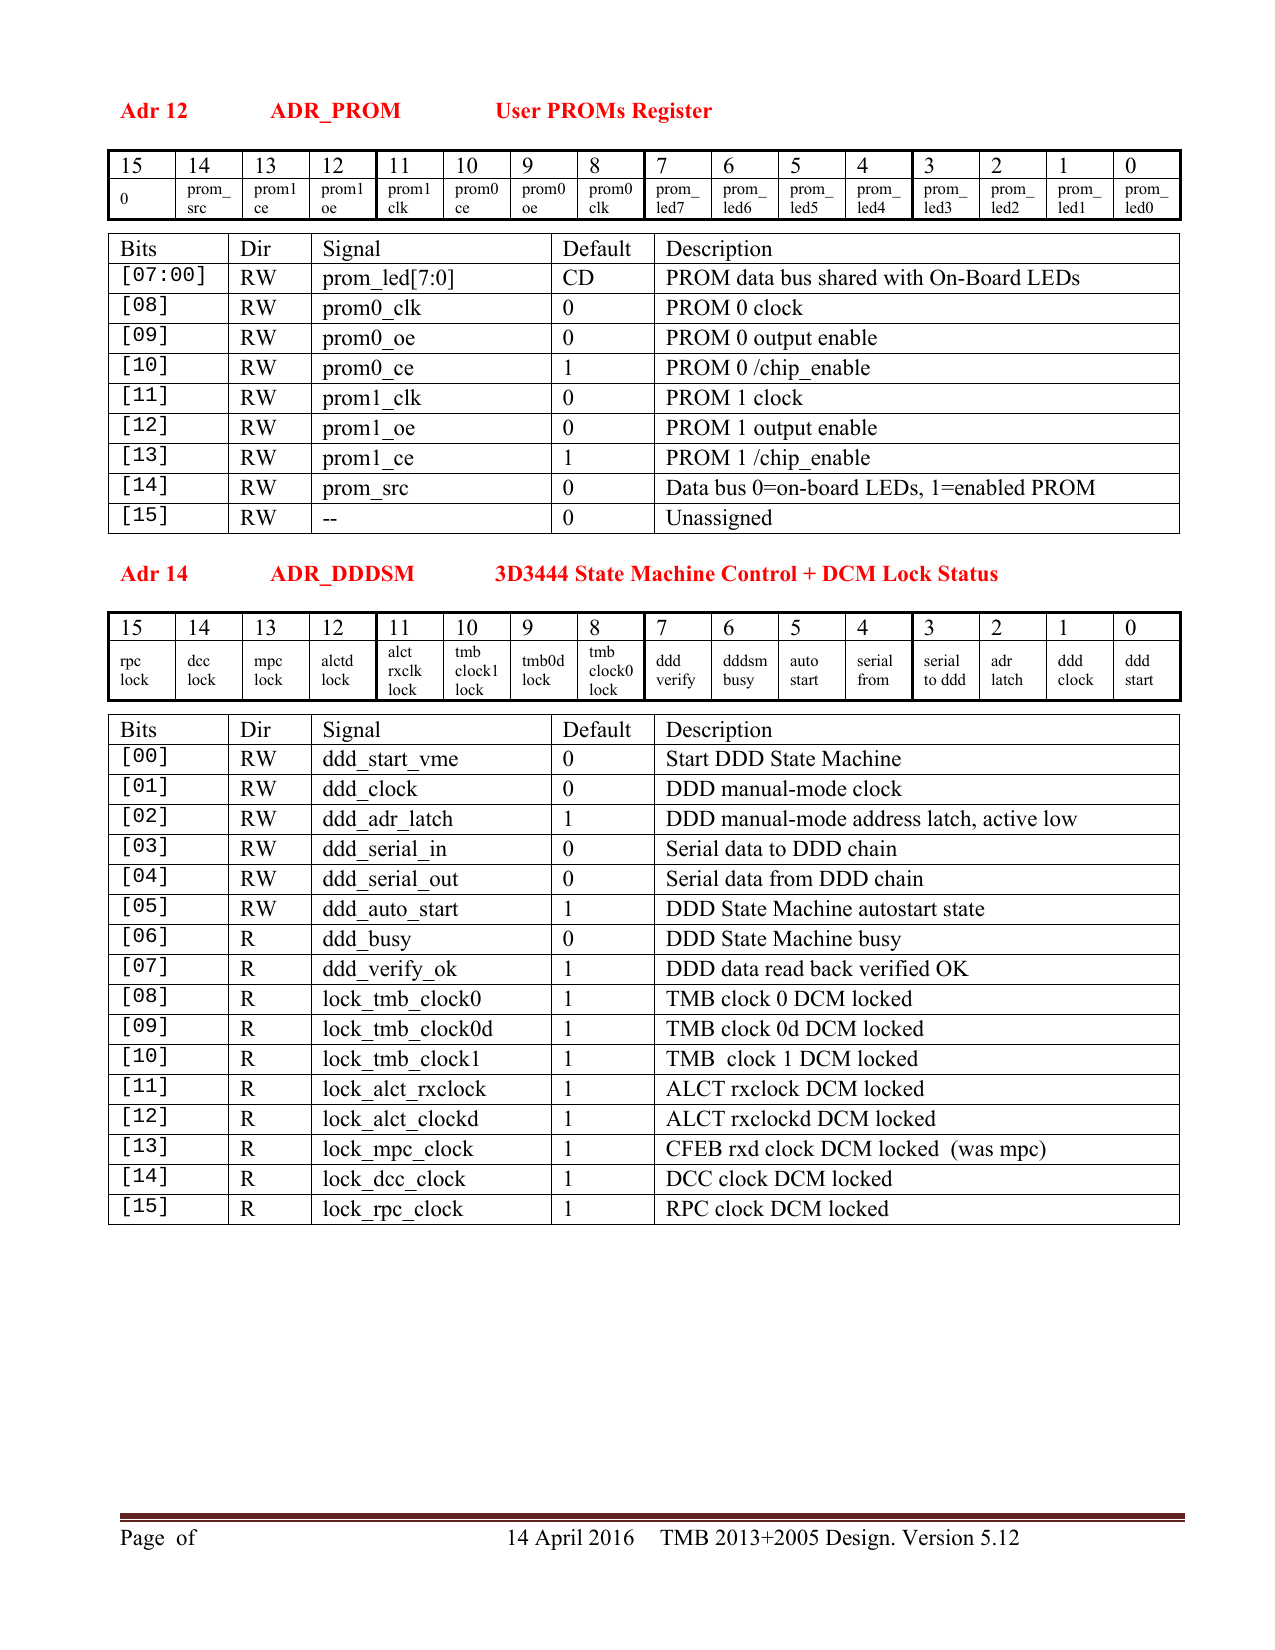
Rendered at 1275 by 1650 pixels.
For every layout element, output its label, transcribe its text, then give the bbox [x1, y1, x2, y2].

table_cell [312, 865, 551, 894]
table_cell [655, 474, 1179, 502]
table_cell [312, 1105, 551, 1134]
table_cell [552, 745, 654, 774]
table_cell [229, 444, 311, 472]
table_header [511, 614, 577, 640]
subtitle Adr 14 ADR_DDDSM 3D3444 State Machine Control + DCM Lock Status [120, 560, 1185, 586]
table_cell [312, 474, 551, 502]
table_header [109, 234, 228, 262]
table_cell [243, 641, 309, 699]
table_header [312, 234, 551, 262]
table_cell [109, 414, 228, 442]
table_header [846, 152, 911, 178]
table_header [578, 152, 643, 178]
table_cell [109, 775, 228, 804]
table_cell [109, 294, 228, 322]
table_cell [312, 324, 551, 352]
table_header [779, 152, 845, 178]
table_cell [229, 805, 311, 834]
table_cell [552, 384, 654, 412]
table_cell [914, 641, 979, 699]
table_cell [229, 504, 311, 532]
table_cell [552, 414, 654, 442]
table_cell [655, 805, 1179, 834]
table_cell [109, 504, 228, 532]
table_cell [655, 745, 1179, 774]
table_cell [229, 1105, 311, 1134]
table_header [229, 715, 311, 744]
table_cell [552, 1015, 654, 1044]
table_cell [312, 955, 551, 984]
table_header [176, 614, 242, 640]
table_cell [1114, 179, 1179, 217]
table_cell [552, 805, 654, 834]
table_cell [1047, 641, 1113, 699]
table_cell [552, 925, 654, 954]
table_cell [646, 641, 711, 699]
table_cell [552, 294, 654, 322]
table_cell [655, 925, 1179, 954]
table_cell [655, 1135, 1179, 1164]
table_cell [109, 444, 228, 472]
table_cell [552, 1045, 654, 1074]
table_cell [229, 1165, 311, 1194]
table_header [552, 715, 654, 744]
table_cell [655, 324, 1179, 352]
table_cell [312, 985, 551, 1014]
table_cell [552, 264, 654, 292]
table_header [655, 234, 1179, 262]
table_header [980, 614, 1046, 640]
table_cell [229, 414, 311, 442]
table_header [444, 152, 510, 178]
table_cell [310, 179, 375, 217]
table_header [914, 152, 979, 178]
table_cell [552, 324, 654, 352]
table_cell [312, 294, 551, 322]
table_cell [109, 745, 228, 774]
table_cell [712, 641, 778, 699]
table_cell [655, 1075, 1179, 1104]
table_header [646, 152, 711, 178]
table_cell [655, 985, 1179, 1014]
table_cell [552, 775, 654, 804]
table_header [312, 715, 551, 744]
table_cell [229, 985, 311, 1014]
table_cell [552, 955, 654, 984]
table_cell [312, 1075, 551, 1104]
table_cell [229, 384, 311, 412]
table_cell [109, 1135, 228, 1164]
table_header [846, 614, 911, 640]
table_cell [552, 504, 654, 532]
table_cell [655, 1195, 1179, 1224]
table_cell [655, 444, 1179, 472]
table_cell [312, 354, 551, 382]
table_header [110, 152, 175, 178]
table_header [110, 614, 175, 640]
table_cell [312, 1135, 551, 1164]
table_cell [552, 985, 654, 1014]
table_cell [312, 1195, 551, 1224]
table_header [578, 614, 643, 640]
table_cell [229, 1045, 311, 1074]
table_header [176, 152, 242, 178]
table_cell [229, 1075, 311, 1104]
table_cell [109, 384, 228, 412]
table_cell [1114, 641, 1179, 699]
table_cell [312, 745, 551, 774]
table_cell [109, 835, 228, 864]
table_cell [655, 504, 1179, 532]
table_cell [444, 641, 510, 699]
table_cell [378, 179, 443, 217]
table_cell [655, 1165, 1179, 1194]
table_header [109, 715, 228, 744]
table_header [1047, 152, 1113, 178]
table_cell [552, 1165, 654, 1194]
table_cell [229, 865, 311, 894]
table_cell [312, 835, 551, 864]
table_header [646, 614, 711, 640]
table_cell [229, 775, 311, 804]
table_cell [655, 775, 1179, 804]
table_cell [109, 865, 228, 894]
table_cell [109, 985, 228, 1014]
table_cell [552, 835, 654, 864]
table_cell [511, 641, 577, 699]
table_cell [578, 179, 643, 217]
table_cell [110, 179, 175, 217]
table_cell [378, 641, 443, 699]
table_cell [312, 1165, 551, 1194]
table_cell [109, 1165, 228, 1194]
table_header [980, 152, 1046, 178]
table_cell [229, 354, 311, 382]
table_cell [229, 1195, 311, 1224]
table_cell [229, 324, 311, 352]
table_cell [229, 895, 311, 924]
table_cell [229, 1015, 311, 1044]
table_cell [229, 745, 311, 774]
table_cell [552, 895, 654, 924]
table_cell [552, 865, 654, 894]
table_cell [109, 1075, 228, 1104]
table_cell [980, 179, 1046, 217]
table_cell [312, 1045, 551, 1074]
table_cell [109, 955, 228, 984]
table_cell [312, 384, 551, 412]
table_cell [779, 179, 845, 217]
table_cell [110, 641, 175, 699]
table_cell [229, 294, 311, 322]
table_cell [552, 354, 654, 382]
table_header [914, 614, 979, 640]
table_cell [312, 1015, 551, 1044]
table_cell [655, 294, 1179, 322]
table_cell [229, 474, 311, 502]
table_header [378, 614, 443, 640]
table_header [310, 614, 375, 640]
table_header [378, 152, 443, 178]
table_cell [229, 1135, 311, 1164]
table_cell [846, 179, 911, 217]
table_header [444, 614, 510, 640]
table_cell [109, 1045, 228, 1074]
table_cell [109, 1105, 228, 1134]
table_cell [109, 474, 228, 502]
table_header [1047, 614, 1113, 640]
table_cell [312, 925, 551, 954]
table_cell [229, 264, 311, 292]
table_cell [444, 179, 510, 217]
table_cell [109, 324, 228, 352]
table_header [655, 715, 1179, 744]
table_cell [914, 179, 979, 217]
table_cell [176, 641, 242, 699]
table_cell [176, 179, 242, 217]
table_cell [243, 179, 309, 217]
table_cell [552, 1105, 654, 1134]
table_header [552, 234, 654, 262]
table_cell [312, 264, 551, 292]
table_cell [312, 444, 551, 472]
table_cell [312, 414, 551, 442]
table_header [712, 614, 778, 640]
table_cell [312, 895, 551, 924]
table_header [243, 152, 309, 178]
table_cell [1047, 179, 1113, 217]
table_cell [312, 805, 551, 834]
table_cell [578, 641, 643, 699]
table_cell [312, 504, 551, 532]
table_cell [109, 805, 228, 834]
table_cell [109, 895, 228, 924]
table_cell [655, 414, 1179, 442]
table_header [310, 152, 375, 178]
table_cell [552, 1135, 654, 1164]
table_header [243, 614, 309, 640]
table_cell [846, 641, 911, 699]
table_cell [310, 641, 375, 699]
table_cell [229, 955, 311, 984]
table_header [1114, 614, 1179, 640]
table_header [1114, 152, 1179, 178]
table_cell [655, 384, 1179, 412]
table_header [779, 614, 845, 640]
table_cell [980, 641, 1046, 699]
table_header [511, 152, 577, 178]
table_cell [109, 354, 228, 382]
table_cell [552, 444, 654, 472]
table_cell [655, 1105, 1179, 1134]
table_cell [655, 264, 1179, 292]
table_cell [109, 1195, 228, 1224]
subtitle Adr 12 ADR_PROM User PROMs Register [120, 97, 1185, 124]
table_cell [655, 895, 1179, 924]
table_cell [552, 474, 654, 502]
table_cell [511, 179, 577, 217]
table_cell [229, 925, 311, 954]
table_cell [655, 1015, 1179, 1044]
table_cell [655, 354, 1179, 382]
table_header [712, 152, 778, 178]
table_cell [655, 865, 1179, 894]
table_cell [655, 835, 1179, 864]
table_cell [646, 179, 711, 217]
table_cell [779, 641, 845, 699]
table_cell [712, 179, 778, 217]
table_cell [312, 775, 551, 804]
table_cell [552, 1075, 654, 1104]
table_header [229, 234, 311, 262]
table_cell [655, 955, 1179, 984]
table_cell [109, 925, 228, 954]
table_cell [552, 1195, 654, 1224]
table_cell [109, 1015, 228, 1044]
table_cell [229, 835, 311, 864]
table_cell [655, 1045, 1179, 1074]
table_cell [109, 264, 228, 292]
